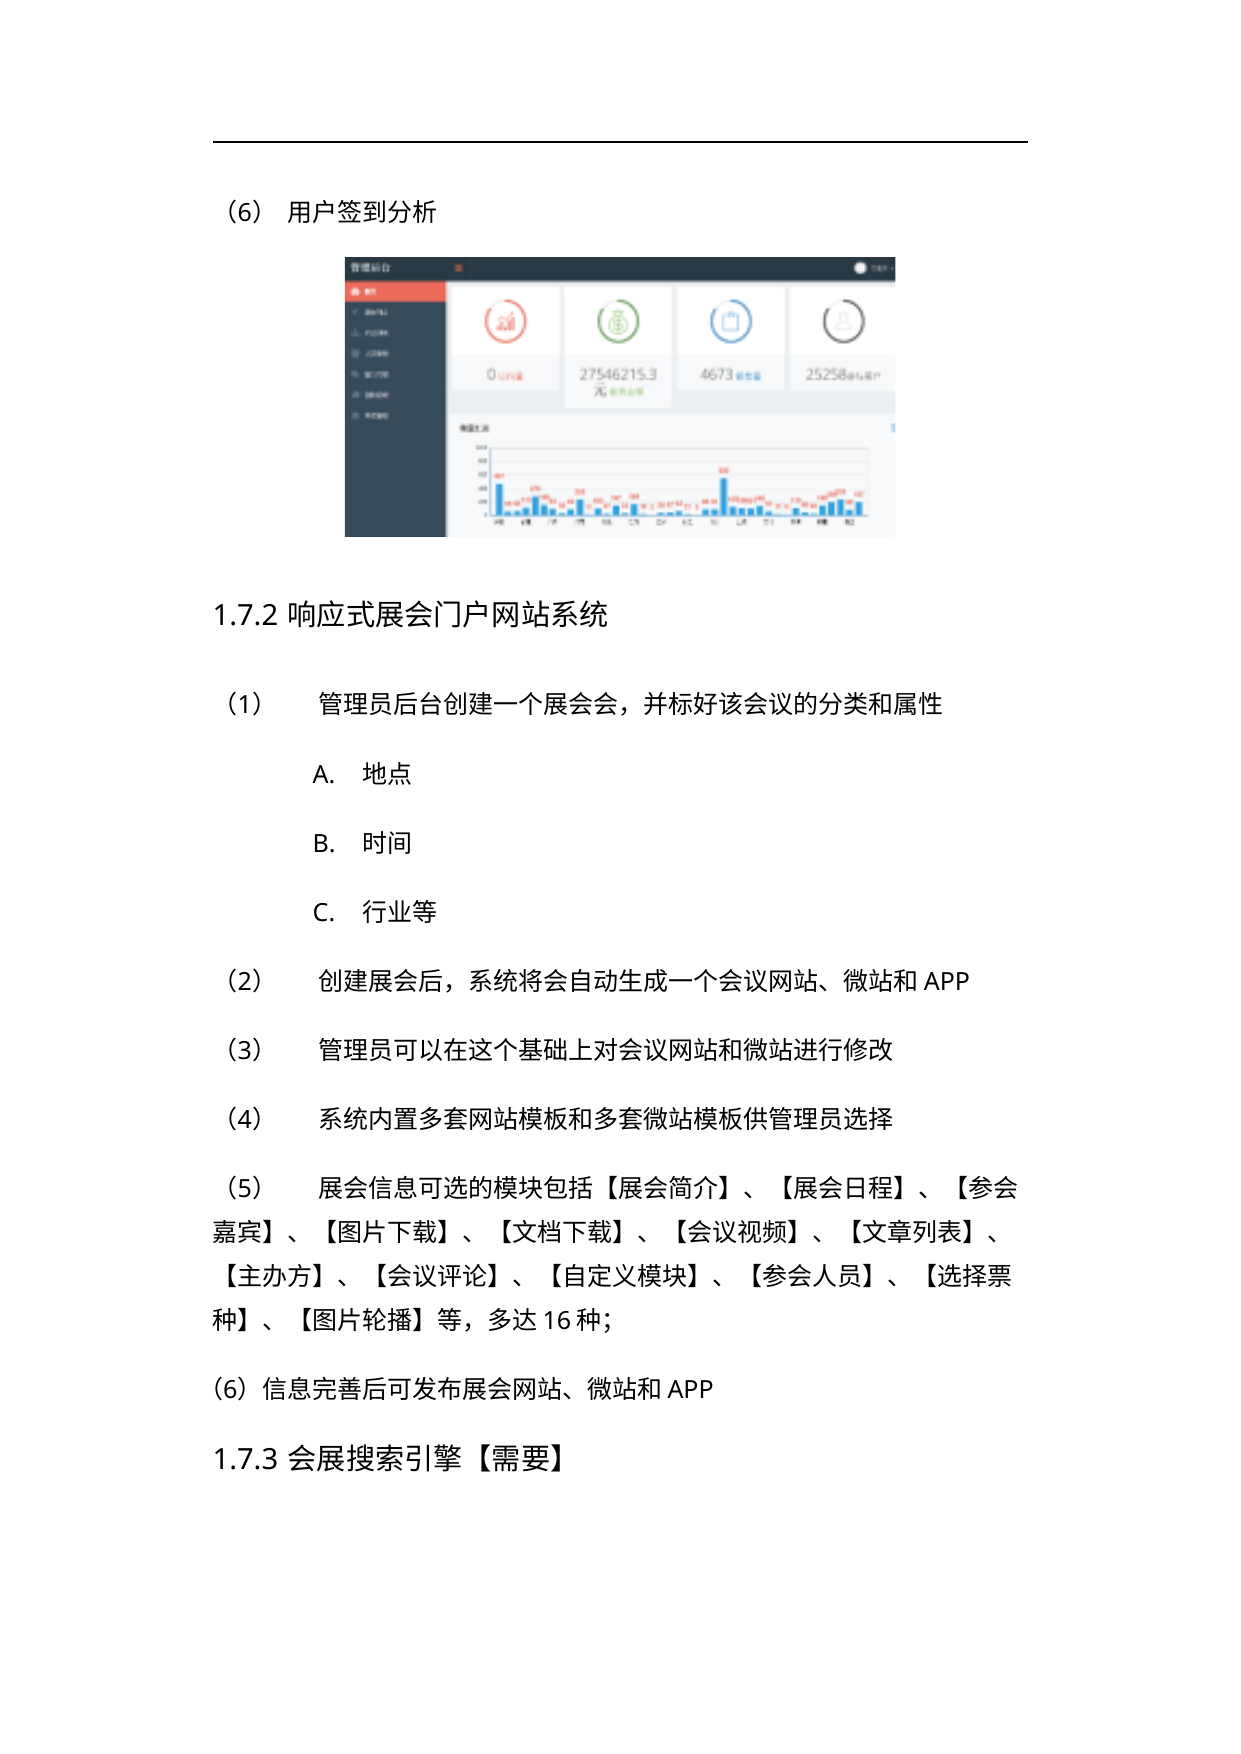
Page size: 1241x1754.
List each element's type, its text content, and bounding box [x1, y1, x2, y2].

picture [344, 257, 896, 537]
subtitle 响应式展会门户网站系统 [212, 591, 1028, 635]
text （3） 管理员可以在这个基础上对会议网站和微站进行修改 [212, 1026, 1028, 1071]
text （1） 管理员后台创建一个展会会，并标好该会议的分类和属性 [212, 681, 1028, 725]
text （2） 创建展会后，系统将会自动生成一个会议网站、微站和APP [212, 957, 1028, 1001]
text （5） 展会信息可选的模块包括【展会简介】、【展会日程】、【参会嘉宾】、【图片下载】、【文档下载】、【会议视频】、【文章列表】、【主办方】、【会议评论】、【自定义模块】、【参会人员】、【选择票种】、【图片轮播】等，多达16种； [212, 1164, 1028, 1341]
list 用户签到分析 [212, 188, 1028, 232]
text （4） 系统内置多套网站模板和多套微站模板供管理员选择 [212, 1096, 1028, 1139]
text B. 时间 [312, 819, 1028, 863]
text （6）信息完善后可发布展会网站、微站和APP [198, 1366, 1028, 1410]
subtitle 会展搜索引擎【需要】 [212, 1435, 1028, 1479]
text A. 地点 [312, 750, 1028, 794]
text C. 行业等 [312, 888, 1028, 932]
